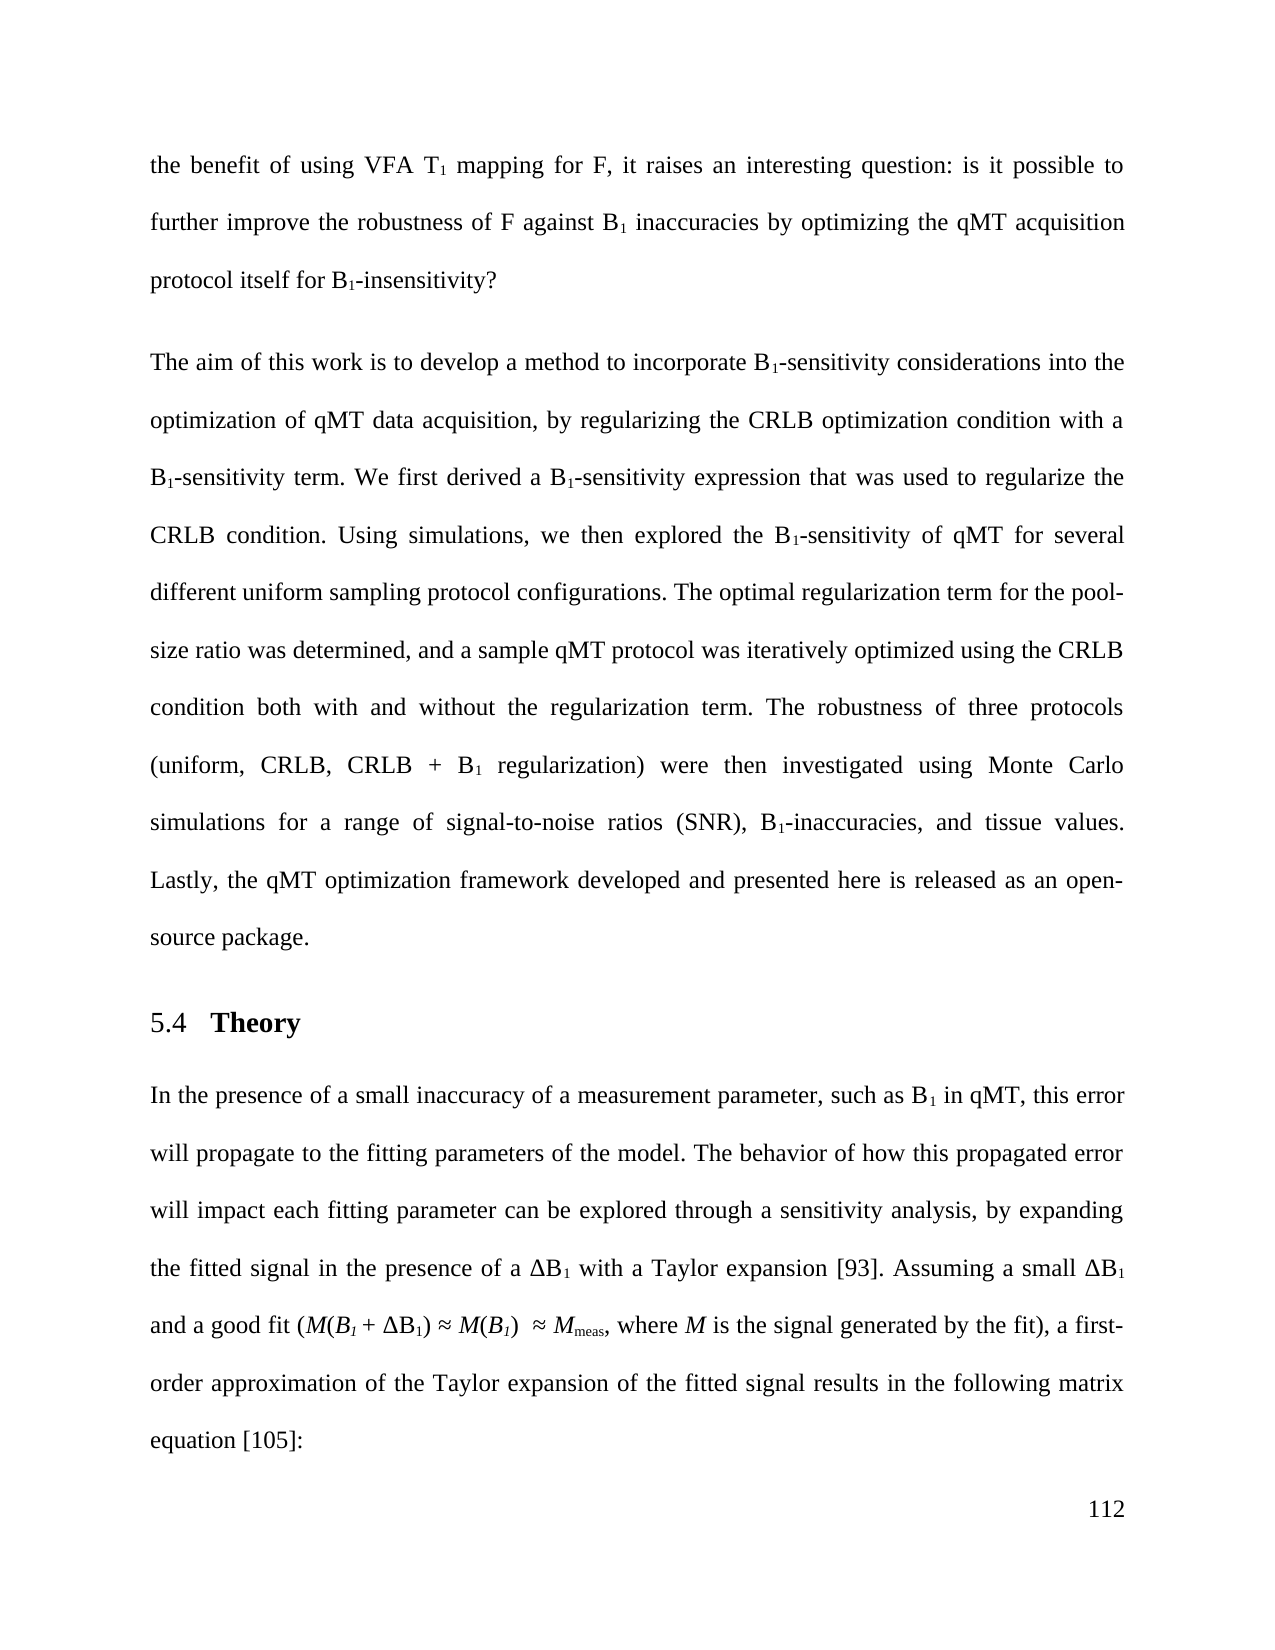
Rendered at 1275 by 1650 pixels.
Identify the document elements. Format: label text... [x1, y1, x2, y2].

text In the presence of a small inaccuracy of a measurement parameter, such as B1 in qMT, this error will propagate to the fitting parameters of the model. The behavior of how this propagated error will impact each fitting parameter can be explored through a sensitivity analysis, by expanding the fitted signal in the presence of a ΔB1 with a Taylor expansion [93]. Assuming a small ΔB1 and a good fit (M(B1 + ΔB1) ≈ M(B1) ≈ Mmeas, where M is the signal generated by the fit), a first-order approximation of the Taylor expansion of the fitted signal results in the following matrix equation [105]: [150, 1080, 1125, 1454]
subtitle Theory [150, 1005, 1125, 1038]
text The aim of this work is to develop a method to incorporate B1-sensitivity considerations into the optimization of qMT data acquisition, by regularizing the CRLB optimization condition with a B1-sensitivity term. We first derived a B1-sensitivity expression that was used to regularize the CRLB condition. Using simulations, we then explored the B1-sensitivity of qMT for several different uniform sampling protocol configurations. The optimal regularization term for the pool-size ratio was determined, and a sample qMT protocol was iteratively optimized using the CRLB condition both with and without the regularization term. The robustness of three protocols (uniform, CRLB, CRLB + B1 regularization) were then investigated using Monte Carlo simulations for a range of signal-to-noise ratios (SNR), B1-inaccuracies, and tissue values. Lastly, the qMT optimization framework developed and presented here is released as an open-source package. [150, 347, 1125, 951]
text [150, 150, 1125, 294]
